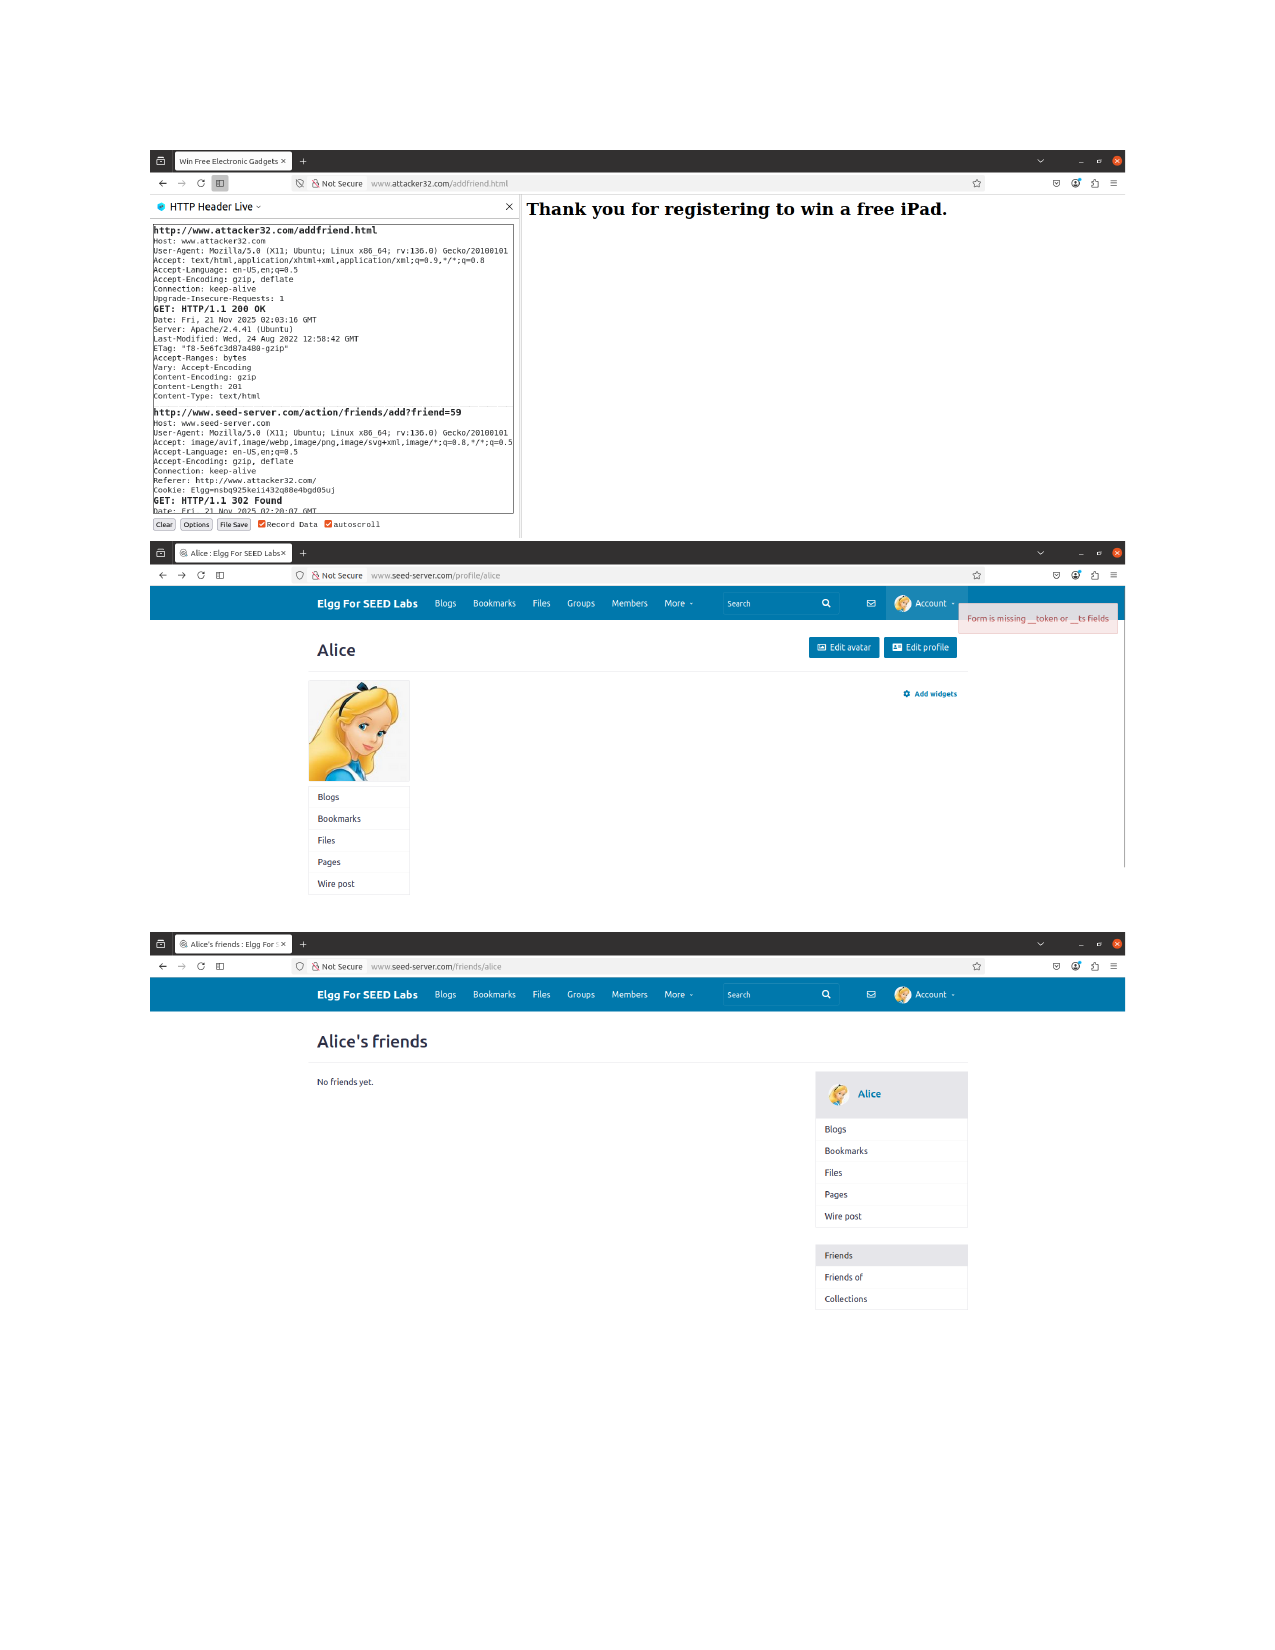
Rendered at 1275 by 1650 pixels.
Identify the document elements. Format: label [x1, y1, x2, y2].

picture [150, 150, 1125, 538]
picture [150, 932, 1125, 977]
picture [150, 541, 1125, 929]
picture [895, 987, 911, 1003]
picture [150, 1012, 1125, 1321]
